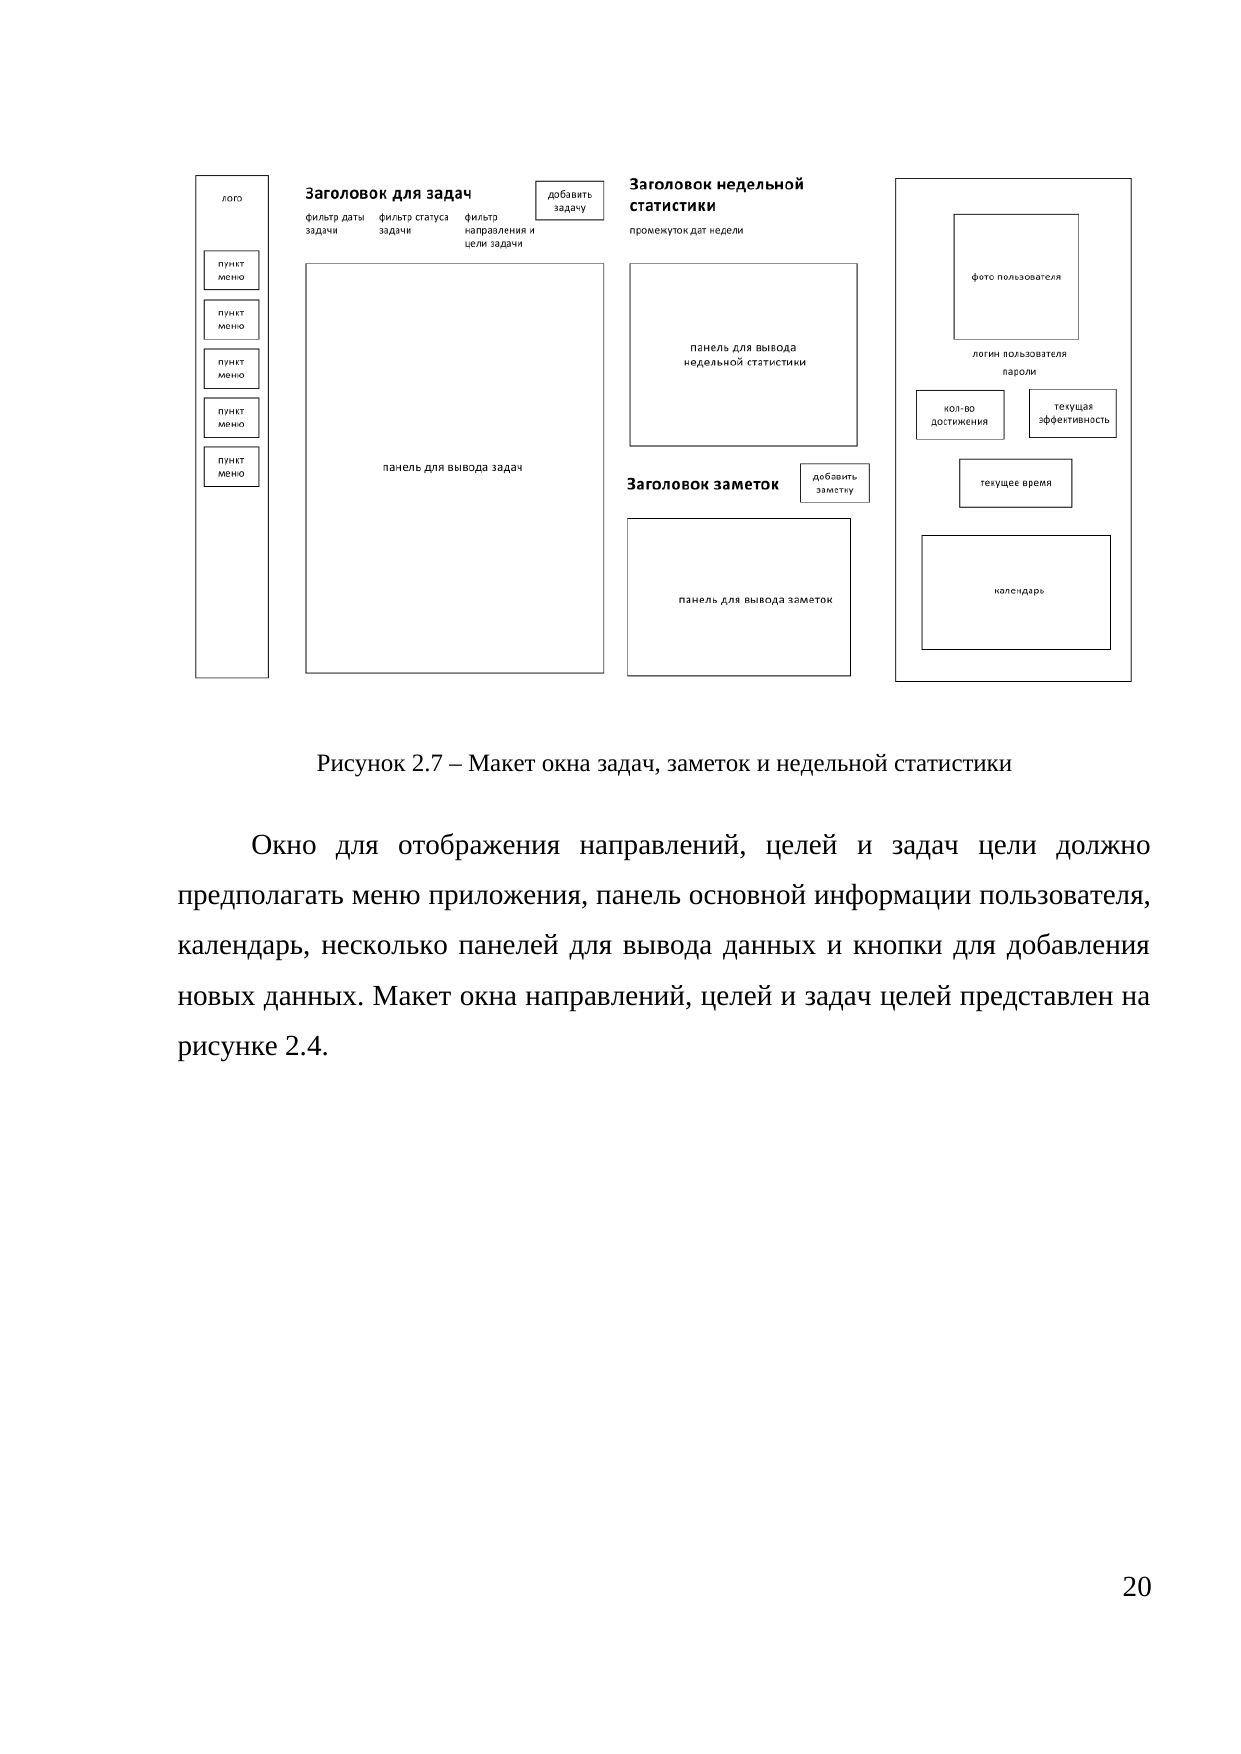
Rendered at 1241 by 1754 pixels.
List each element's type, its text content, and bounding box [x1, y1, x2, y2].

text Окно для отображения направлений, целей и задач цели должно предполагать меню приложения, панель основной информации пользователя, календарь, несколько панелей для вывода данных и кнопки для добавления новых данных. Макет окна направлений, целей и задач целей представлен на рисунке 2.4. [177, 827, 1152, 1062]
picture [177, 151, 1152, 703]
